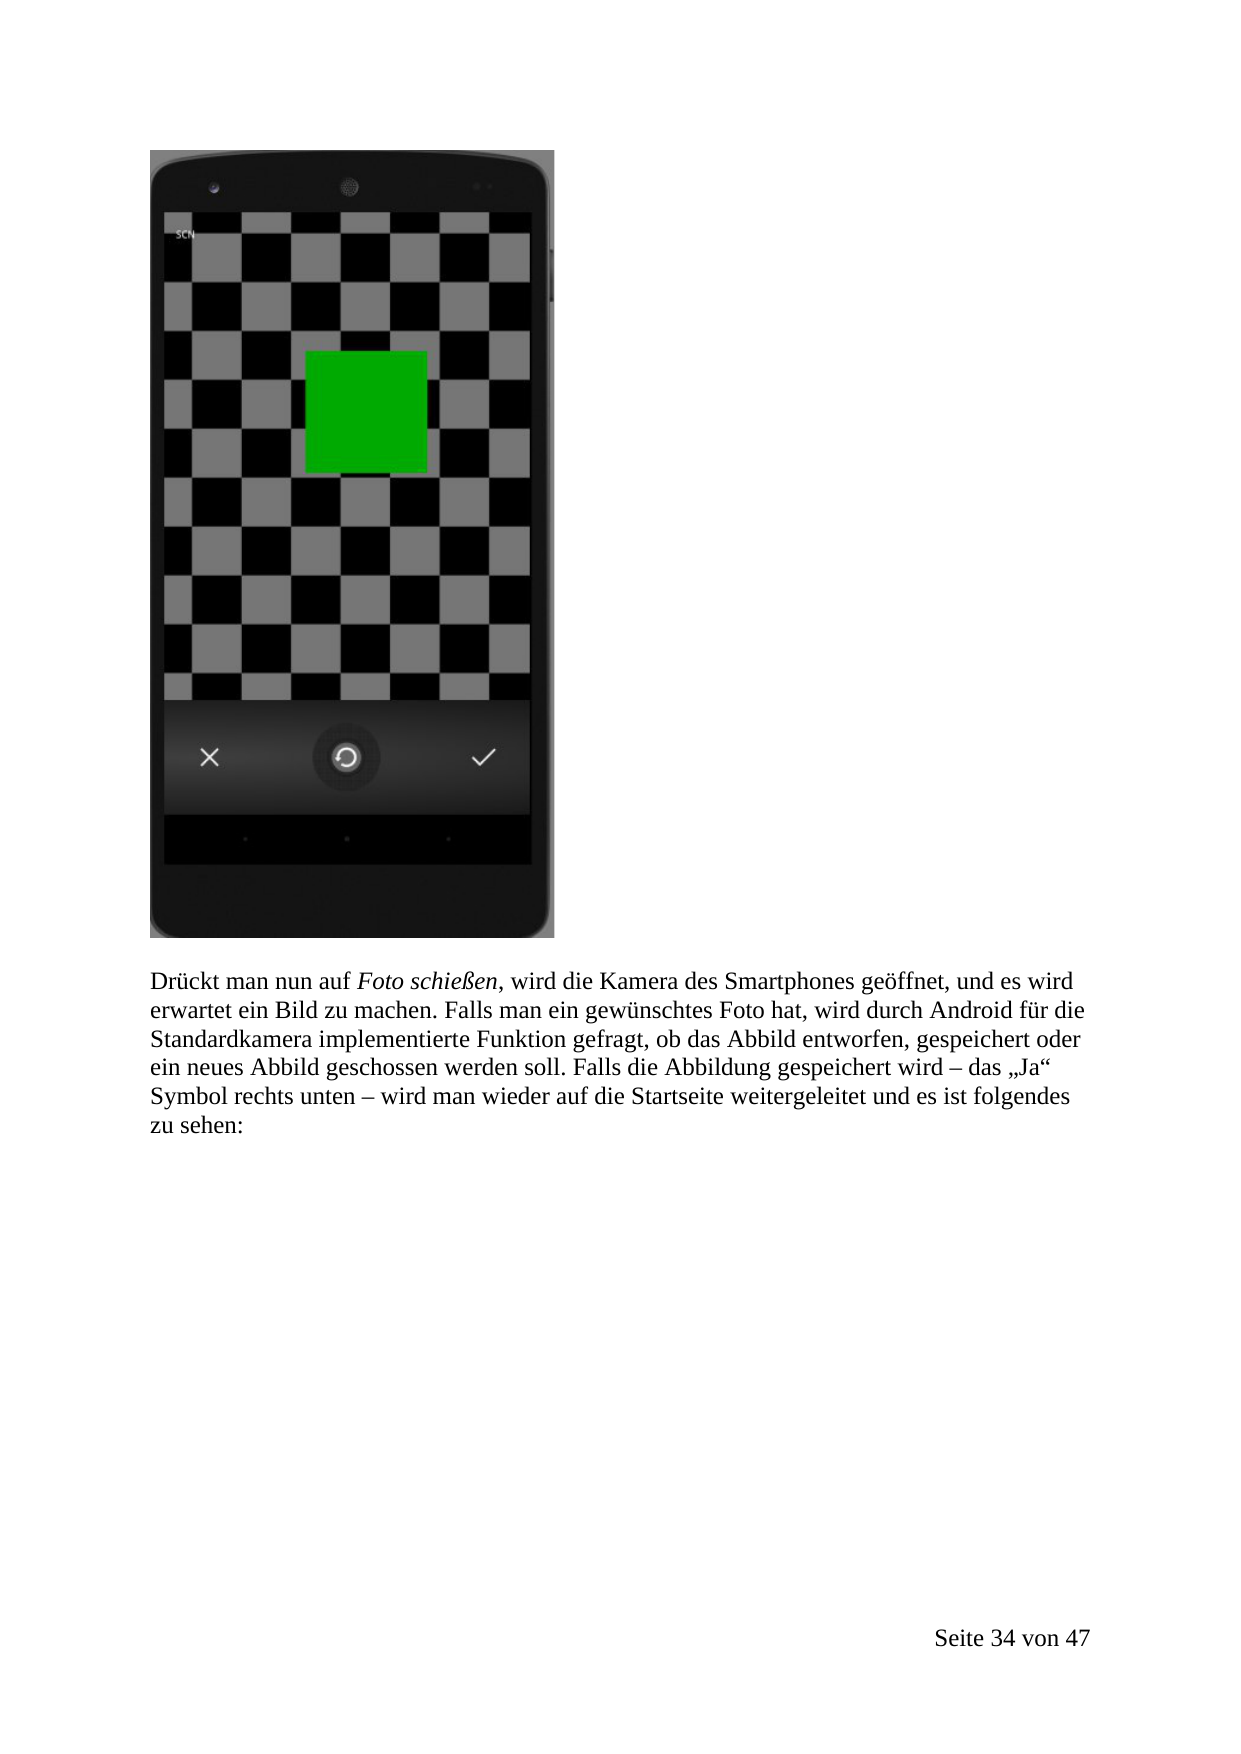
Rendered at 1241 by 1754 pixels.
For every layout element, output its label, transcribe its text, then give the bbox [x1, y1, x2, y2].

text Drückt man nun auf Foto schießen, wird die Kamera des Smartphones geöffnet, und es wird erwartet ein Bild zu machen. Falls man ein gewünschtes Foto hat, wird durch Android für die Standardkamera implementierte Funktion gefragt, ob das Abbild entworfen, gespeichert oder ein neues Abbild geschossen werden soll. Falls die Abbildung gespeichert wird – das „Ja“ Symbol rechts unten – wird man wieder auf die Startseite weitergeleitet und es ist folgendes zu sehen: [150, 966, 1090, 1139]
picture [150, 150, 555, 938]
